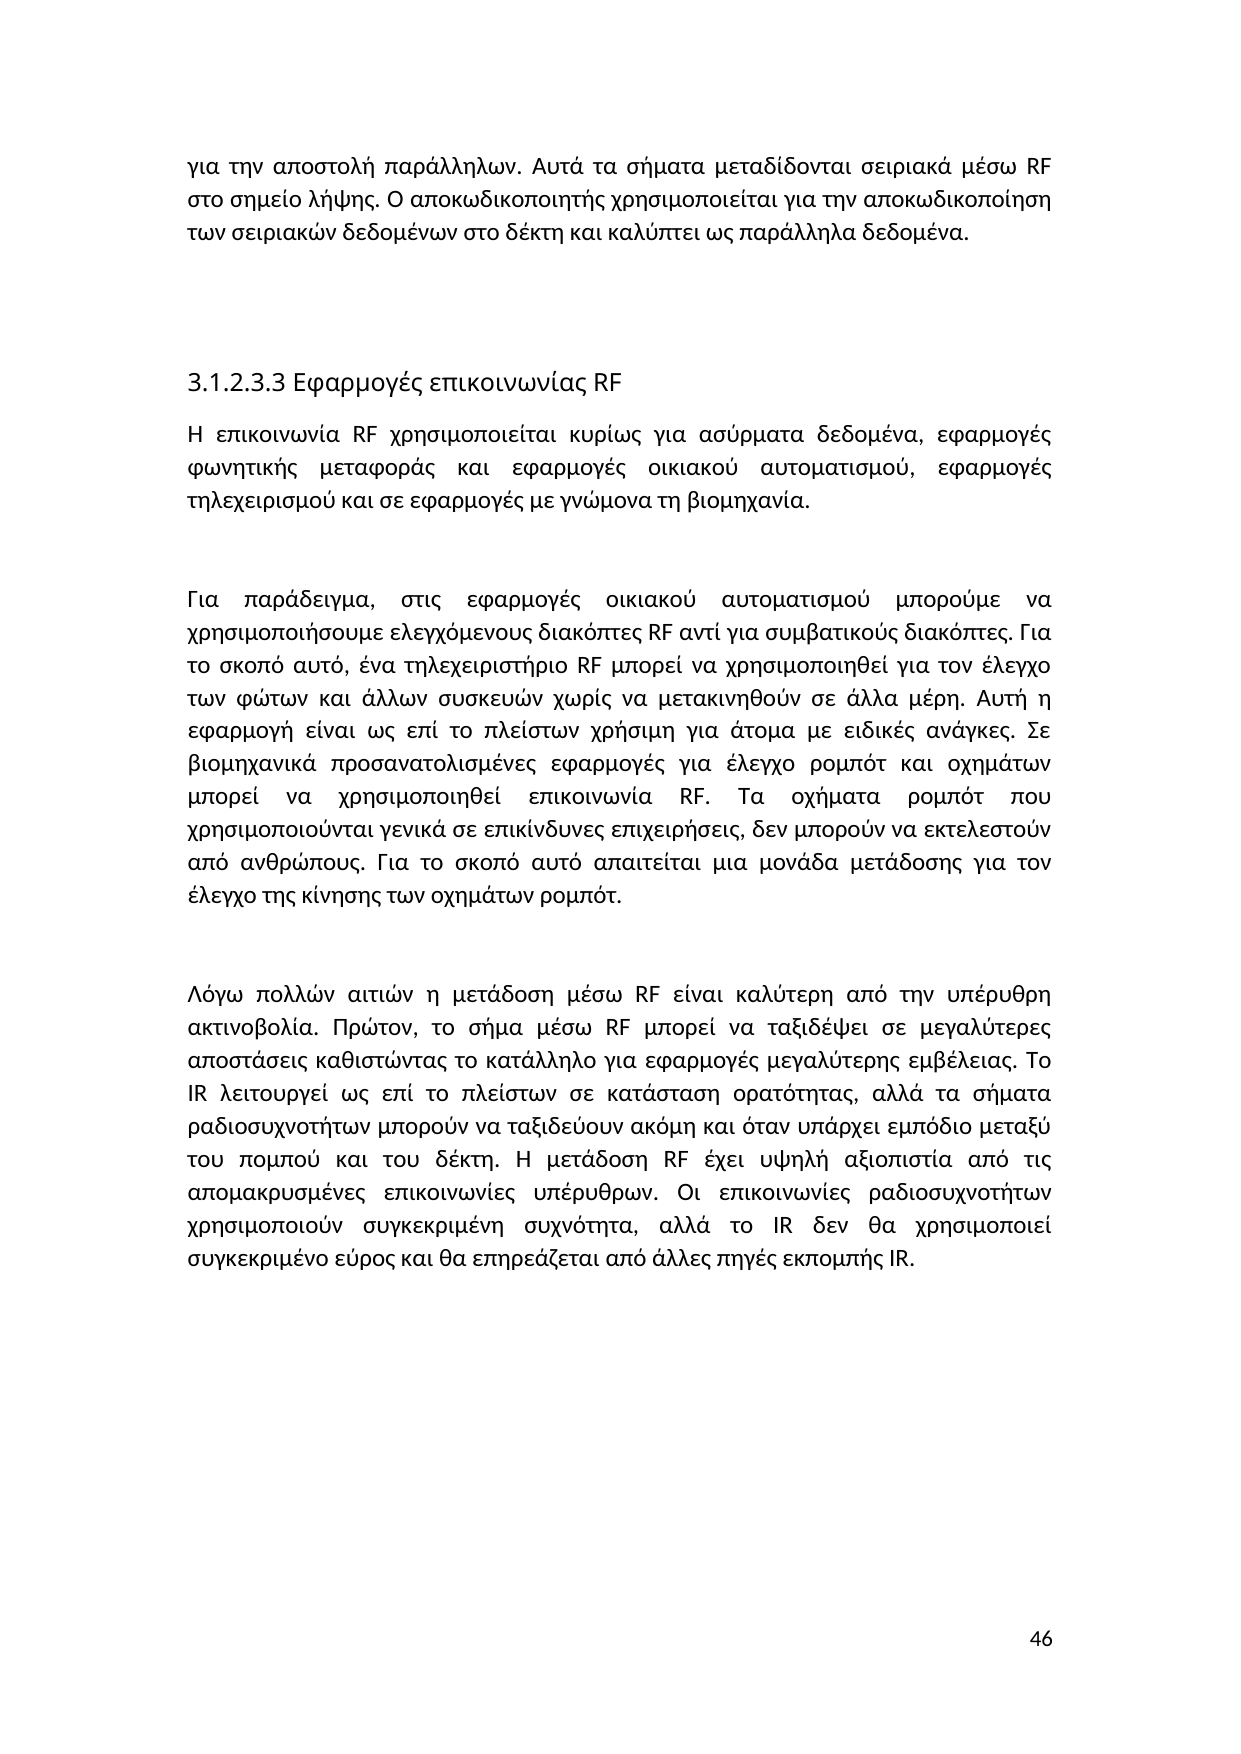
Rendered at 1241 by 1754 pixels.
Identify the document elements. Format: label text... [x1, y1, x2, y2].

text Λόγω πολλών αιτιών η μετάδοση μέσω RF είναι καλύτερη από την υπέρυθρη ακτινοβολία. Πρώτον, το σήμα μέσω RF μπορεί να ταξιδέψει σε μεγαλύτερες αποστάσεις καθιστώντας το κατάλληλο για εφαρμογές μεγαλύτερης εμβέλειας. Το IR λειτουργεί ως επί το πλείστων σε κατάσταση ορατότητας, αλλά τα σήματα ραδιοσυχνοτήτων μπορούν να ταξιδεύουν ακόμη και όταν υπάρχει εμπόδιο μεταξύ του πομπού και του δέκτη. Η μετάδοση RF έχει υψηλή αξιοπιστία από τις απομακρυσμένες επικοινωνίες υπέρυθρων. Οι επικοινωνίες ραδιοσυχνοτήτων χρησιμοποιούν συγκεκριμένη συχνότητα, αλλά το IR δεν θα χρησιμοποιεί συγκεκριμένο εύρος και θα επηρεάζεται από άλλες πηγές εκπομπής IR. [187, 978, 1053, 1272]
subtitle Εφαρμογές επικοινωνίας RF [187, 364, 1053, 399]
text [187, 150, 1053, 246]
text Η επικοινωνία RF χρησιμοποιείται κυρίως για ασύρματα δεδομένα, εφαρμογές φωνητικής μεταφοράς και εφαρμογές οικιακού αυτοματισμού, εφαρμογές τηλεχειρισμού και σε εφαρμογές με γνώμονα τη βιομηχανία. [187, 418, 1053, 514]
text Για παράδειγμα, στις εφαρμογές οικιακού αυτοματισμού μπορούμε να χρησιμοποιήσουμε ελεγχόμενους διακόπτες RF αντί για συμβατικούς διακόπτες. Για το σκοπό αυτό, ένα τηλεχειριστήριο RF μπορεί να χρησιμοποιηθεί για τον έλεγχο των φώτων και άλλων συσκευών χωρίς να μετακινηθούν σε άλλα μέρη. Αυτή η εφαρμογή είναι ως επί το πλείστων χρήσιμη για άτομα με ειδικές ανάγκες. Σε βιομηχανικά προσανατολισμένες εφαρμογές για έλεγχο ρομπότ και οχημάτων μπορεί να χρησιμοποιηθεί επικοινωνία RF. Τα οχήματα ρομπότ που χρησιμοποιούνται γενικά σε επικίνδυνες επιχειρήσεις, δεν μπορούν να εκτελεστούν από ανθρώπους. Για το σκοπό αυτό απαιτείται μια μονάδα μετάδοσης για τον έλεγχο της κίνησης των οχημάτων ρομπότ. [187, 583, 1053, 910]
